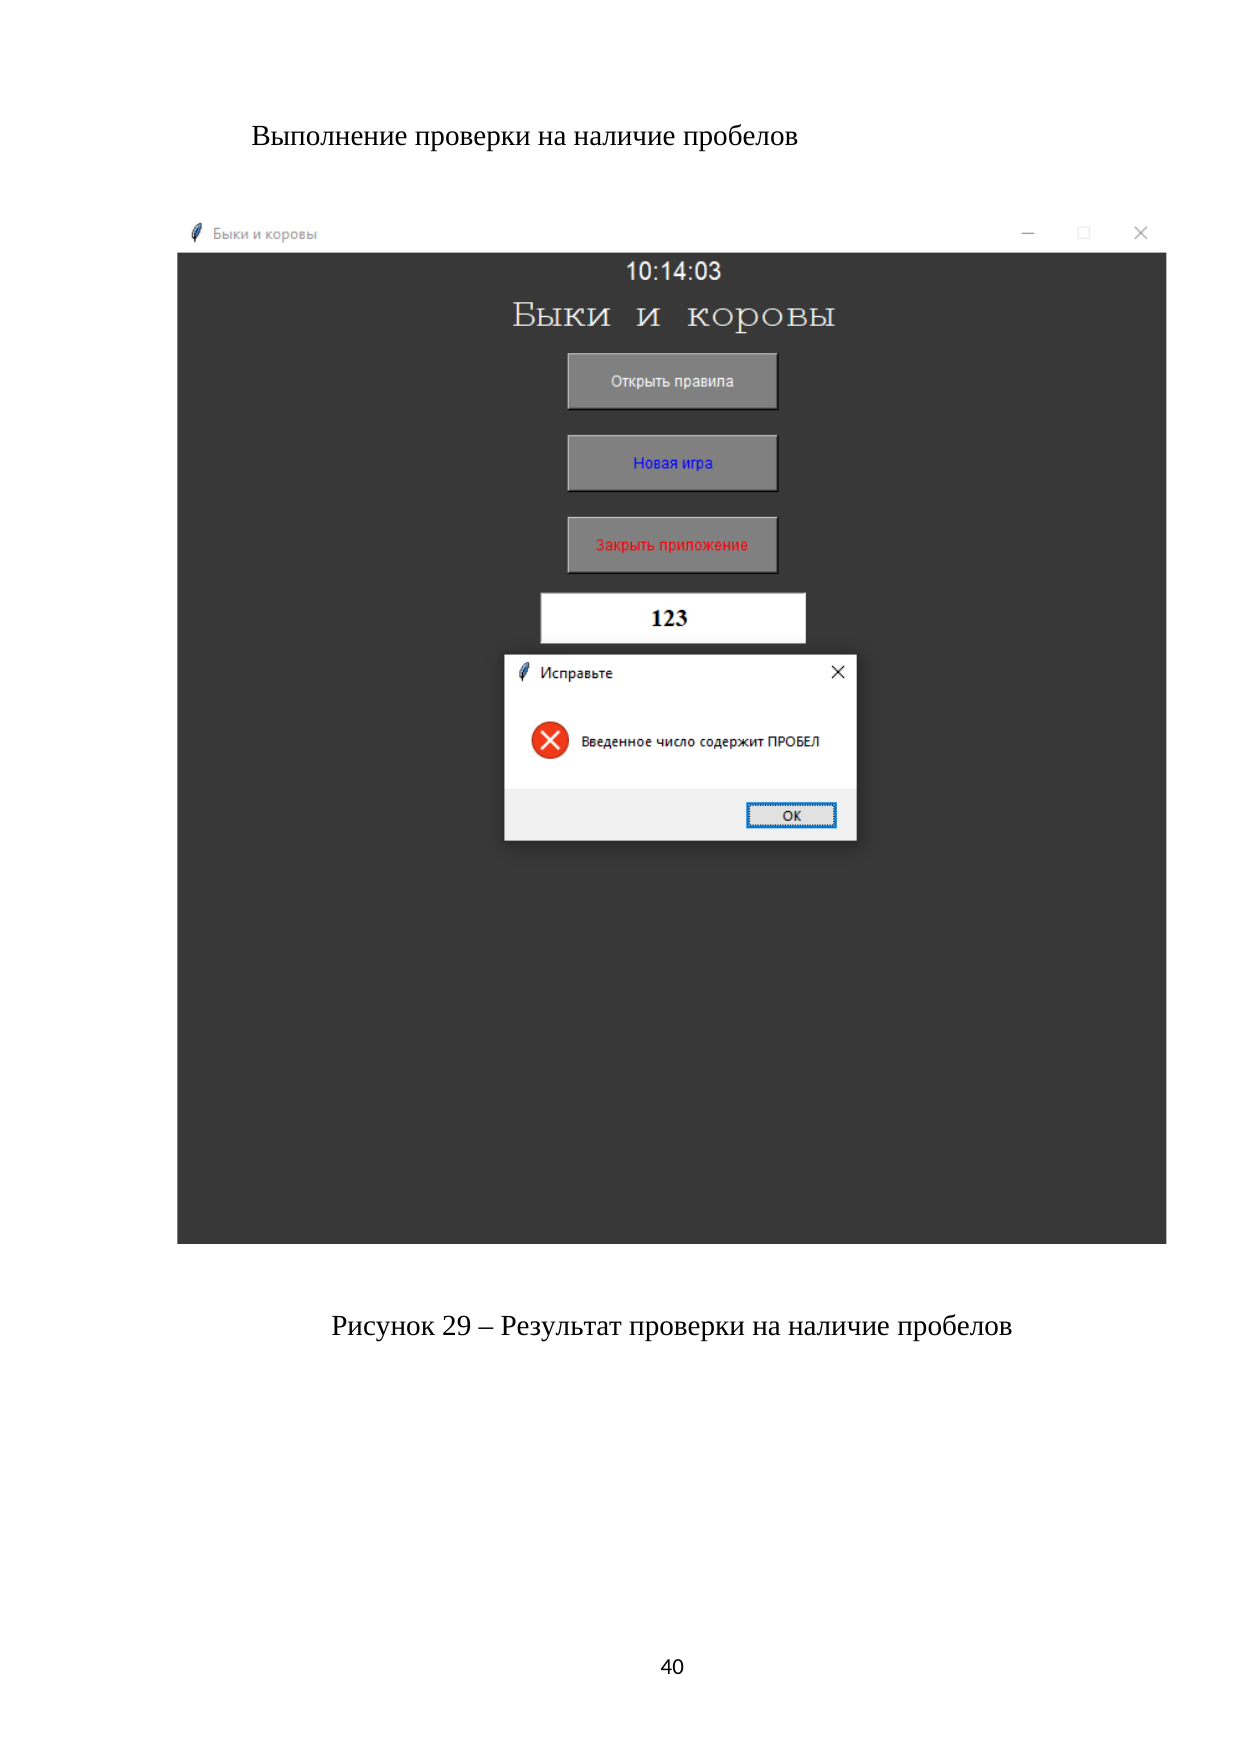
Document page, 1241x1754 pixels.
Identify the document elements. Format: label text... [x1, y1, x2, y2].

picture [177, 218, 1167, 1244]
text Рисунок 29 – Результат проверки на наличие пробелов [177, 1308, 1167, 1342]
text Выполнение проверки на наличие пробелов [177, 118, 1167, 152]
